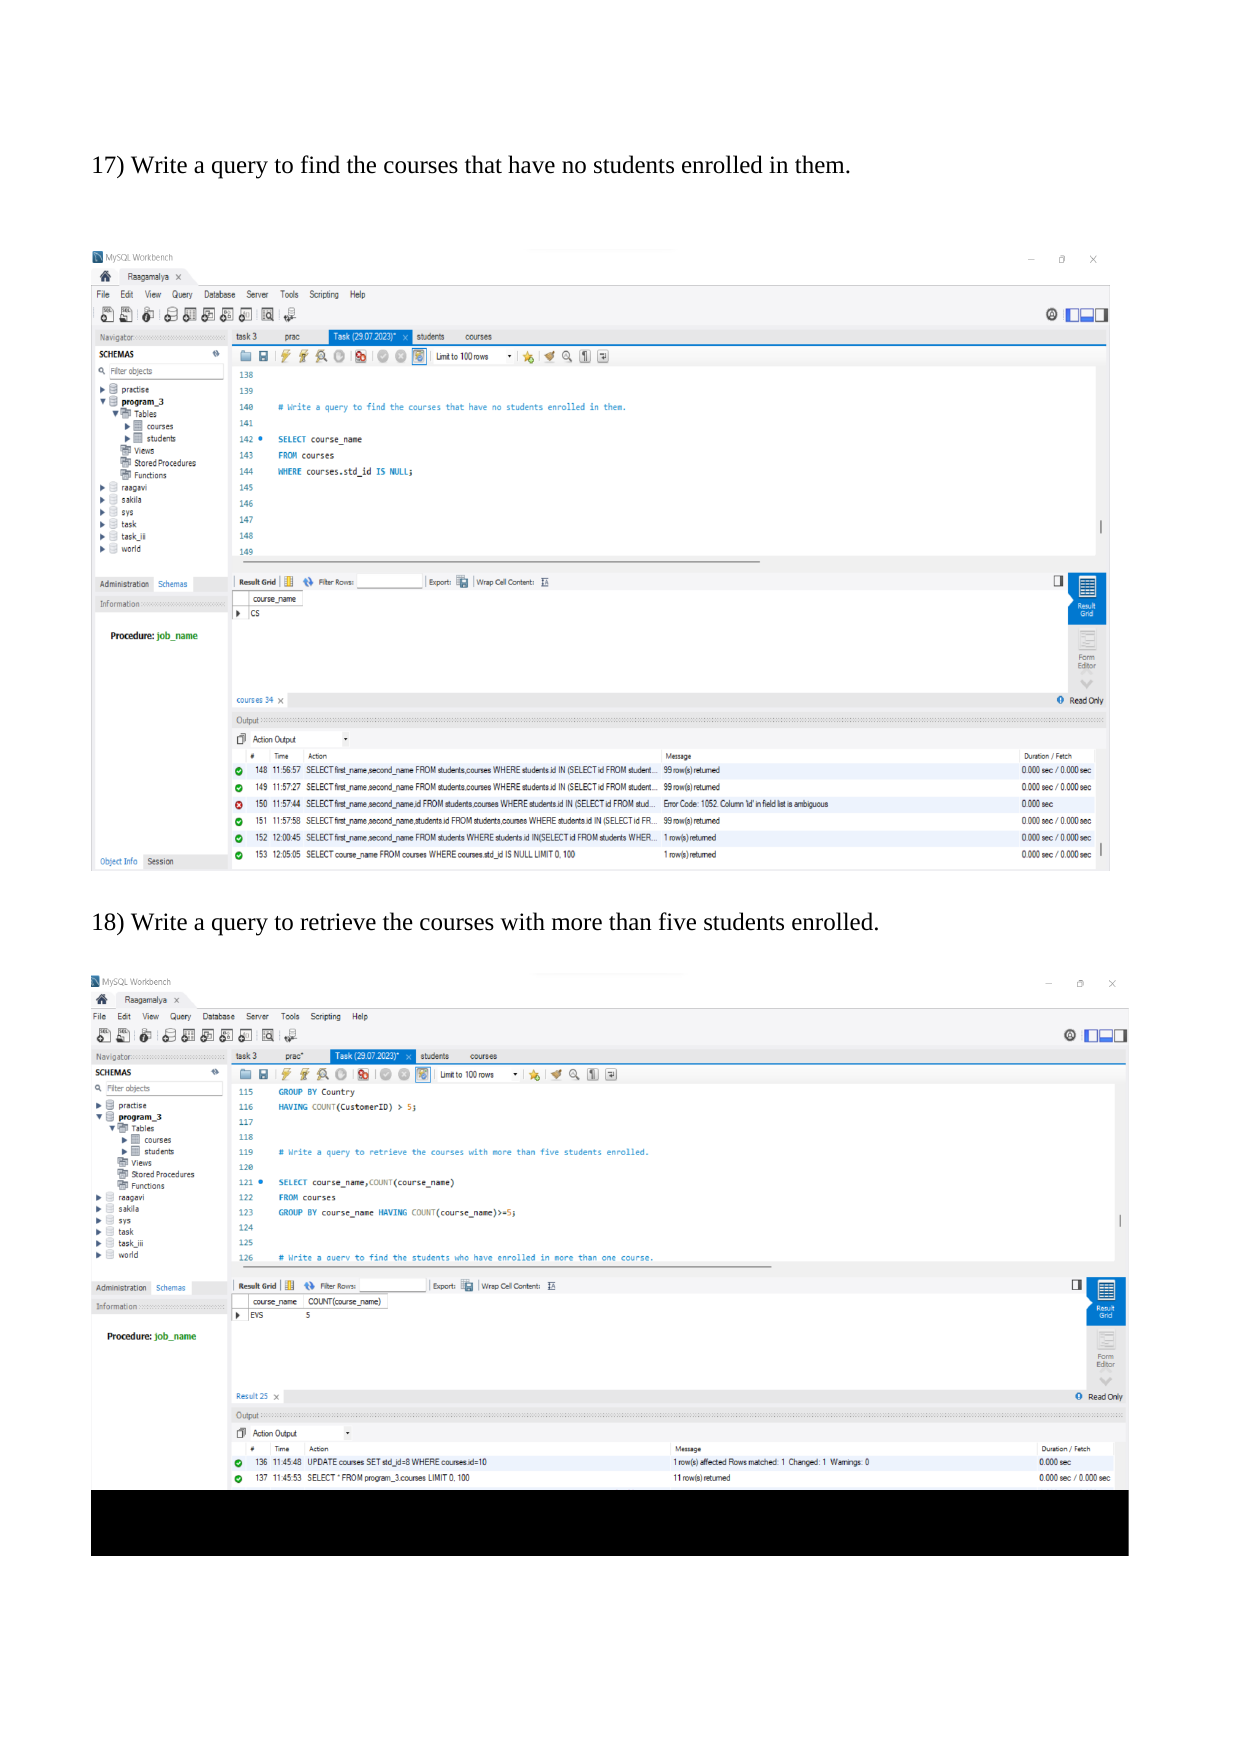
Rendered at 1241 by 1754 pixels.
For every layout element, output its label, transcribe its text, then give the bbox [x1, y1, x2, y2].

text 18) Write a query to retrieve the courses with more than five students enrolled. [91, 907, 1153, 936]
text 17) Write a query to find the courses that have no students enrolled in them. [91, 150, 1153, 179]
picture [91, 973, 1129, 1556]
picture [91, 249, 1110, 871]
